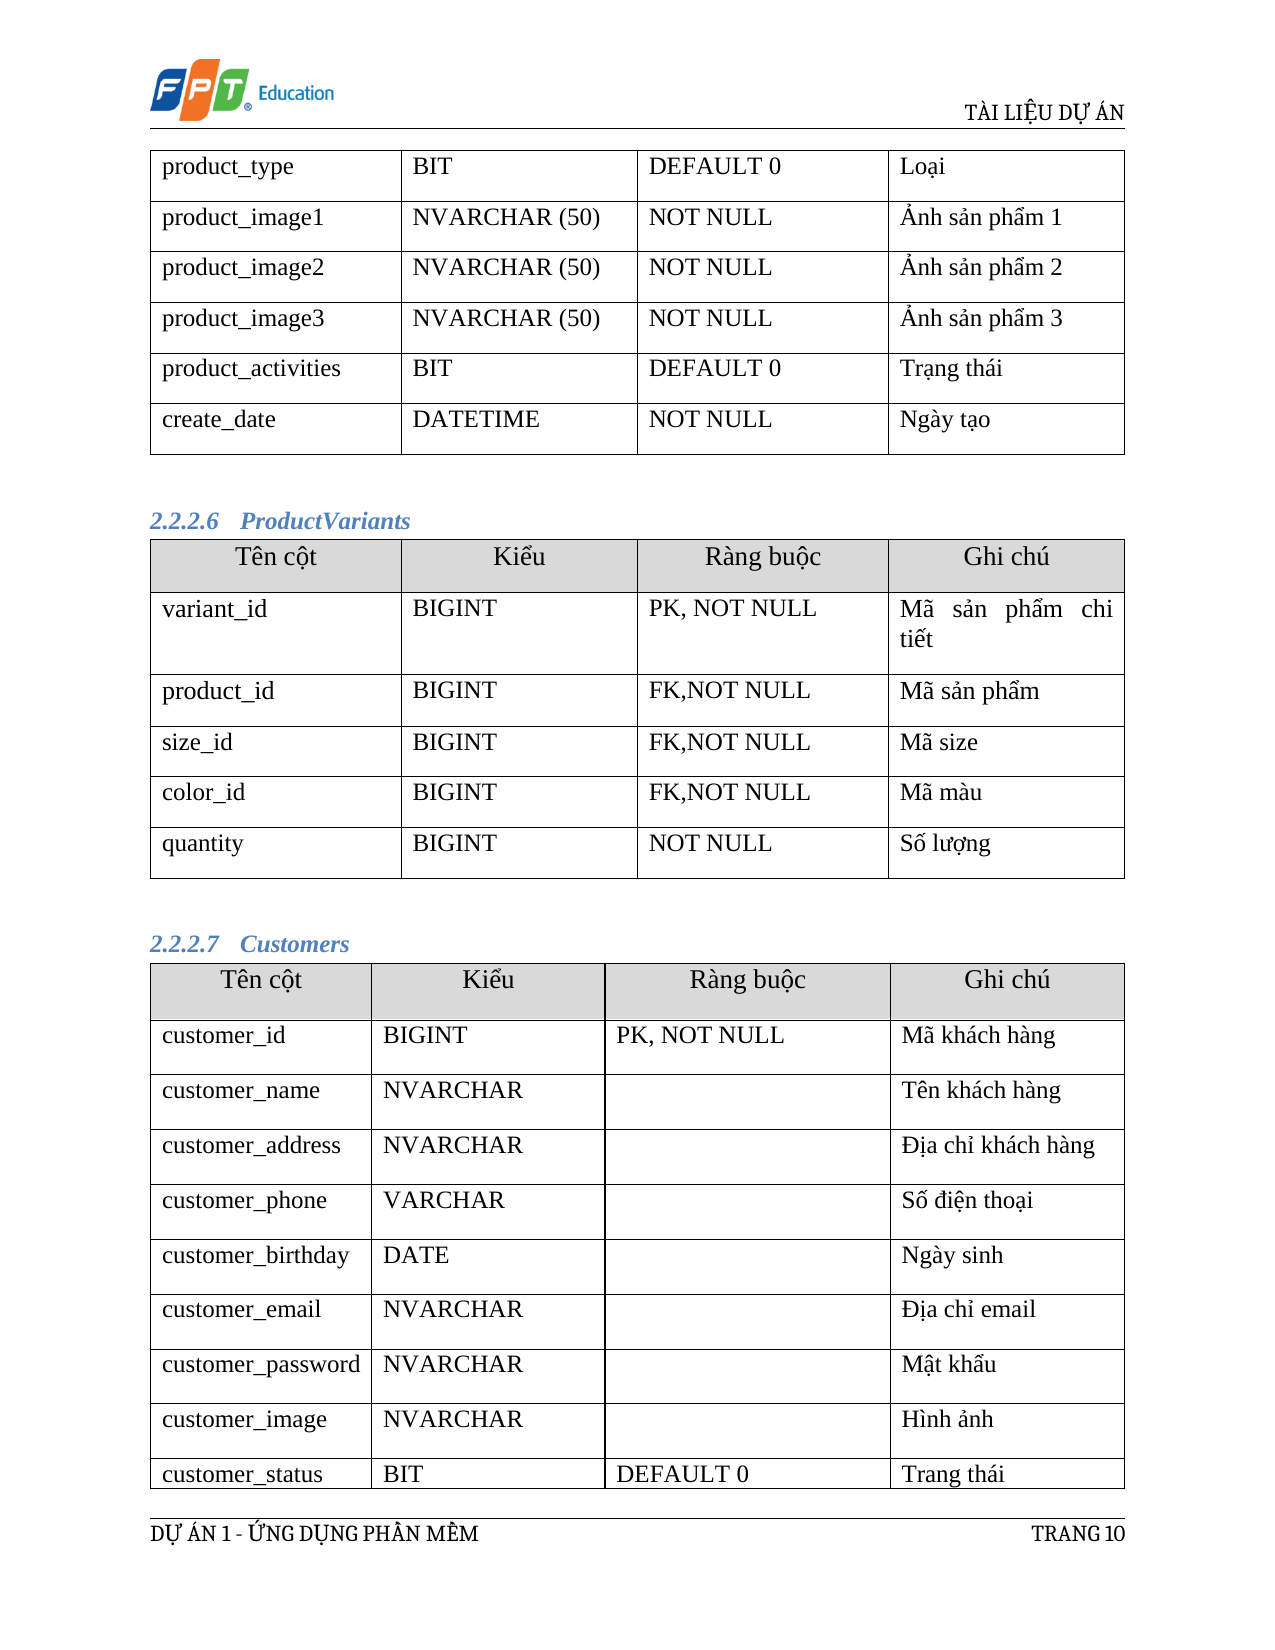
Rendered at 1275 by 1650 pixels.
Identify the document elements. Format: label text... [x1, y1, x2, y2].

table_header Kiểu [372, 964, 604, 1019]
table_cell [606, 1404, 890, 1458]
subtitle Customers [150, 929, 1125, 958]
table_cell customer_phone [151, 1185, 371, 1239]
table_cell Loại [889, 151, 1124, 201]
table_cell [606, 1240, 890, 1293]
table_cell product_image2 [151, 252, 401, 302]
table_cell BIT [372, 1459, 604, 1488]
table_cell DEFAULT 0 [606, 1459, 890, 1488]
table_cell NVARCHAR [372, 1075, 604, 1129]
table_cell DEFAULT 0 [638, 354, 888, 403]
table_cell customer_name [151, 1075, 371, 1129]
table_cell product_id [151, 675, 401, 726]
table_cell [606, 1075, 890, 1129]
table_cell DATE [372, 1240, 604, 1293]
table_header Ghi chú [889, 540, 1124, 592]
table_cell PK, NOT NULL [638, 593, 888, 674]
table_cell Mật khẩu [891, 1350, 1124, 1403]
table_cell NOT NULL [638, 828, 888, 877]
table_cell Trang thái [891, 1459, 1124, 1488]
table_cell NVARCHAR (50) [402, 252, 637, 302]
table_cell customer_email [151, 1295, 371, 1348]
table_cell Mã sản phẩm chi tiết [889, 593, 1124, 674]
table_cell quantity [151, 828, 401, 877]
table_cell Ngày sinh [891, 1240, 1124, 1293]
table_cell NVARCHAR [372, 1130, 604, 1184]
table_cell Trạng thái [889, 354, 1124, 403]
table_header Tên cột [151, 964, 371, 1019]
table_cell Số lượng [889, 828, 1124, 877]
table_cell NVARCHAR [372, 1350, 604, 1403]
table_cell NOT NULL [638, 202, 888, 251]
table_cell customer_image [151, 1404, 371, 1458]
subtitle ProductVariants [150, 506, 1125, 534]
table_cell DATETIME [402, 404, 637, 454]
table_cell BIGINT [402, 593, 637, 674]
table_cell create_date [151, 404, 401, 454]
table_header Ràng buộc [606, 964, 890, 1019]
table_cell [606, 1185, 890, 1239]
table_cell BIGINT [402, 675, 637, 726]
table_cell BIGINT [402, 727, 637, 776]
table_cell Mã sản phẩm [889, 675, 1124, 726]
table_cell customer_address [151, 1130, 371, 1184]
table_cell NOT NULL [638, 303, 888, 352]
table_cell customer_status [151, 1459, 371, 1488]
table_header Ràng buộc [638, 540, 888, 592]
table_cell NVARCHAR (50) [402, 303, 637, 352]
table_cell NVARCHAR [372, 1295, 604, 1348]
table_cell Hình ảnh [891, 1404, 1124, 1458]
table_cell customer_birthday [151, 1240, 371, 1293]
table_cell Mã màu [889, 777, 1124, 827]
table_cell product_activities [151, 354, 401, 403]
table_cell product_image3 [151, 303, 401, 352]
table_cell size_id [151, 727, 401, 776]
table_cell DEFAULT 0 [638, 151, 888, 201]
table_header Tên cột [151, 540, 401, 592]
table_cell [606, 1130, 890, 1184]
picture [150, 59, 336, 121]
table_cell NVARCHAR (50) [402, 202, 637, 251]
table_cell NOT NULL [638, 252, 888, 302]
table_cell Ngày tạo [889, 404, 1124, 454]
table_cell BIT [402, 354, 637, 403]
table_cell NOT NULL [638, 404, 888, 454]
table_cell VARCHAR [372, 1185, 604, 1239]
table_cell Số điện thoại [891, 1185, 1124, 1239]
table_cell customer_password [151, 1350, 371, 1403]
table_cell FK,NOT NULL [638, 675, 888, 726]
table_cell [606, 1350, 890, 1403]
table_cell Ảnh sản phẩm 1 [889, 202, 1124, 251]
table_cell BIGINT [402, 777, 637, 827]
table_cell FK,NOT NULL [638, 777, 888, 827]
table_cell variant_id [151, 593, 401, 674]
table_cell BIT [402, 151, 637, 201]
table_cell Mã size [889, 727, 1124, 776]
table_cell Tên khách hàng [891, 1075, 1124, 1129]
table_cell product_image1 [151, 202, 401, 251]
table_cell [606, 1295, 890, 1348]
table_cell color_id [151, 777, 401, 827]
table_header Kiểu [402, 540, 637, 592]
table_cell Mã khách hàng [891, 1021, 1124, 1074]
table_cell Địa chỉ khách hàng [891, 1130, 1124, 1184]
table_cell FK,NOT NULL [638, 727, 888, 776]
table_cell Ảnh sản phẩm 2 [889, 252, 1124, 302]
table_cell Địa chỉ email [891, 1295, 1124, 1348]
table_cell PK, NOT NULL [606, 1021, 890, 1074]
table_header Ghi chú [891, 964, 1124, 1019]
table_cell customer_id [151, 1021, 371, 1074]
table_cell product_type [151, 151, 401, 201]
table_cell BIGINT [372, 1021, 604, 1074]
table_cell Ảnh sản phẩm 3 [889, 303, 1124, 352]
table_cell BIGINT [402, 828, 637, 877]
table_cell NVARCHAR [372, 1404, 604, 1458]
